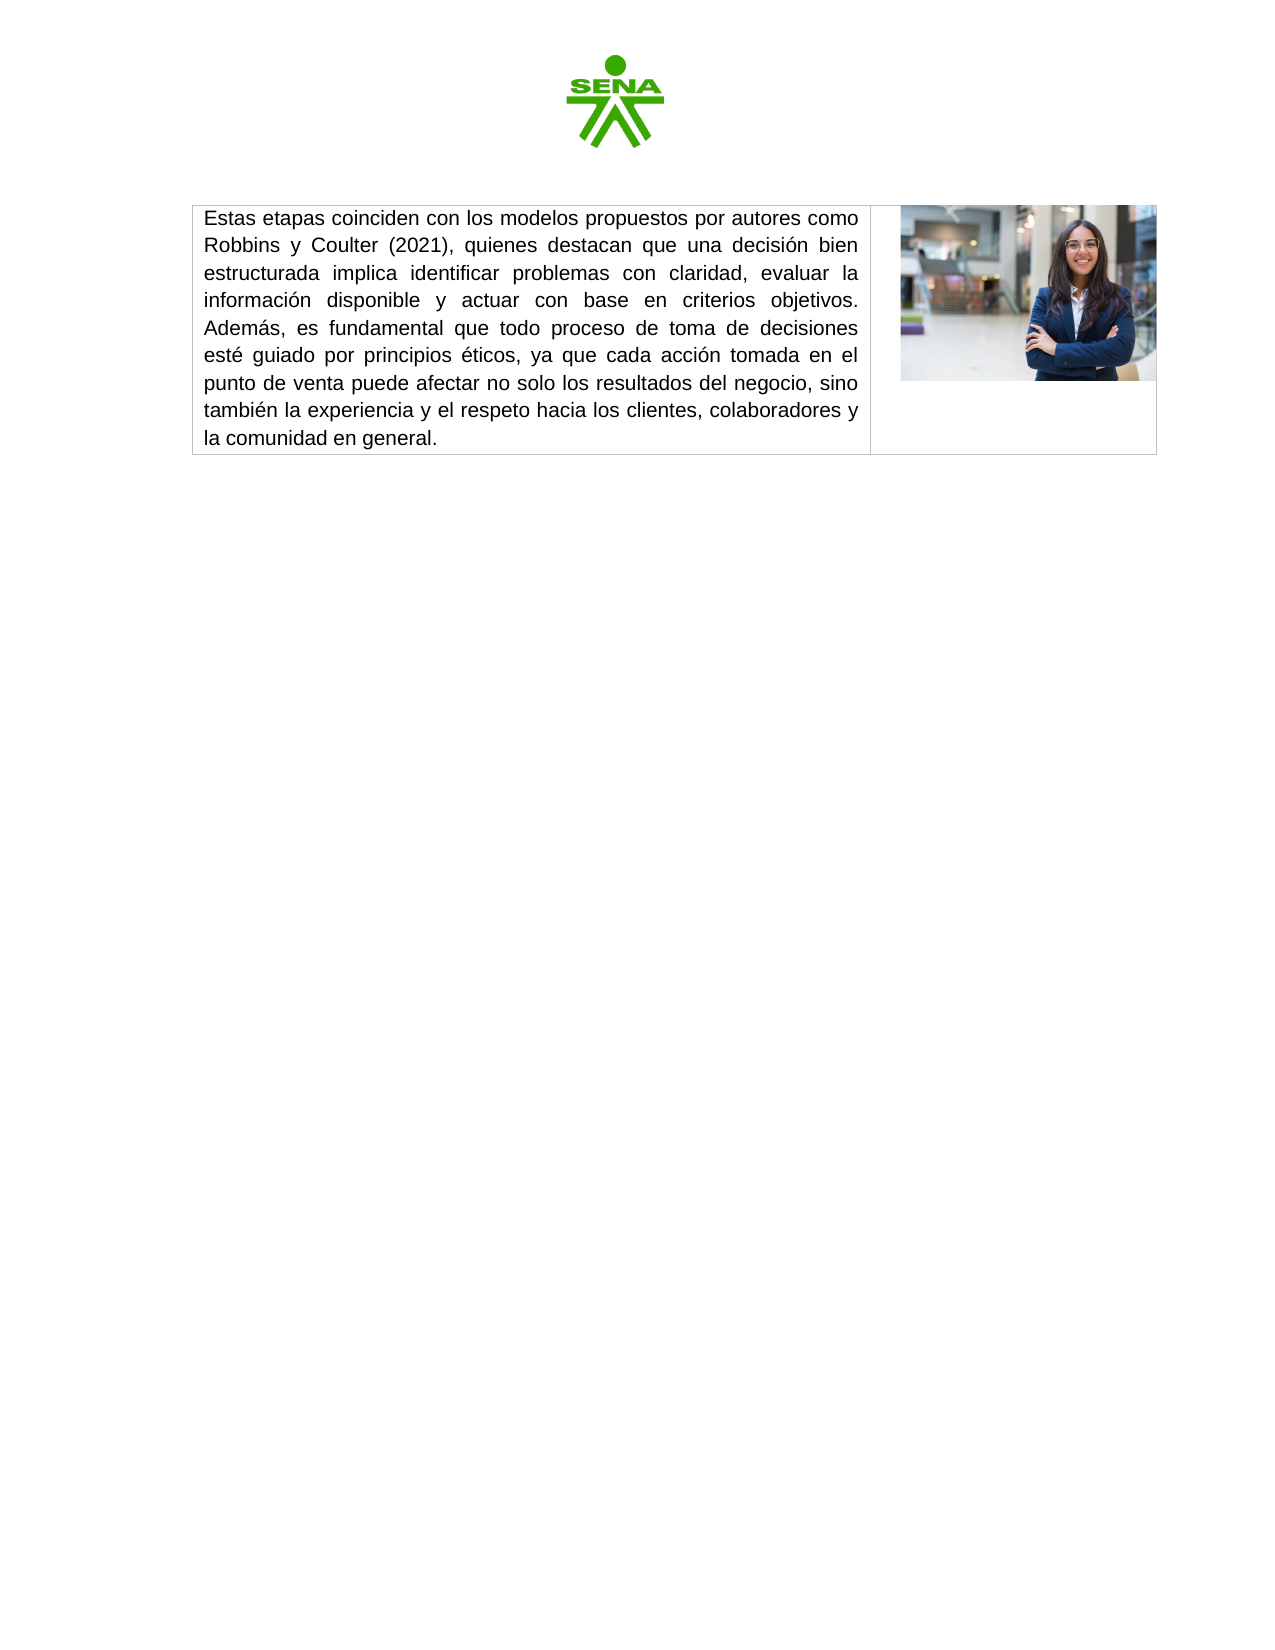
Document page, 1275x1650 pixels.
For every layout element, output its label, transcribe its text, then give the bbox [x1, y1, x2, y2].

table_header [871, 206, 1156, 454]
table_header Estas etapas coinciden con los modelos propuestos por autores como Robbins y Coulter (2021), quienes destacan que una decisión bien estructurada implica identificar problemas con claridad, evaluar la información disponible y actuar con base en criterios objetivos. Además, es fundamental que todo proceso de toma de decisiones esté guiado por principios éticos, ya que cada acción tomada en el punto de venta puede afectar no solo los resultados del negocio, sino también la experiencia y el respeto hacia los clientes, colaboradores y la comunidad en general. [193, 206, 870, 454]
picture [566, 55, 664, 148]
